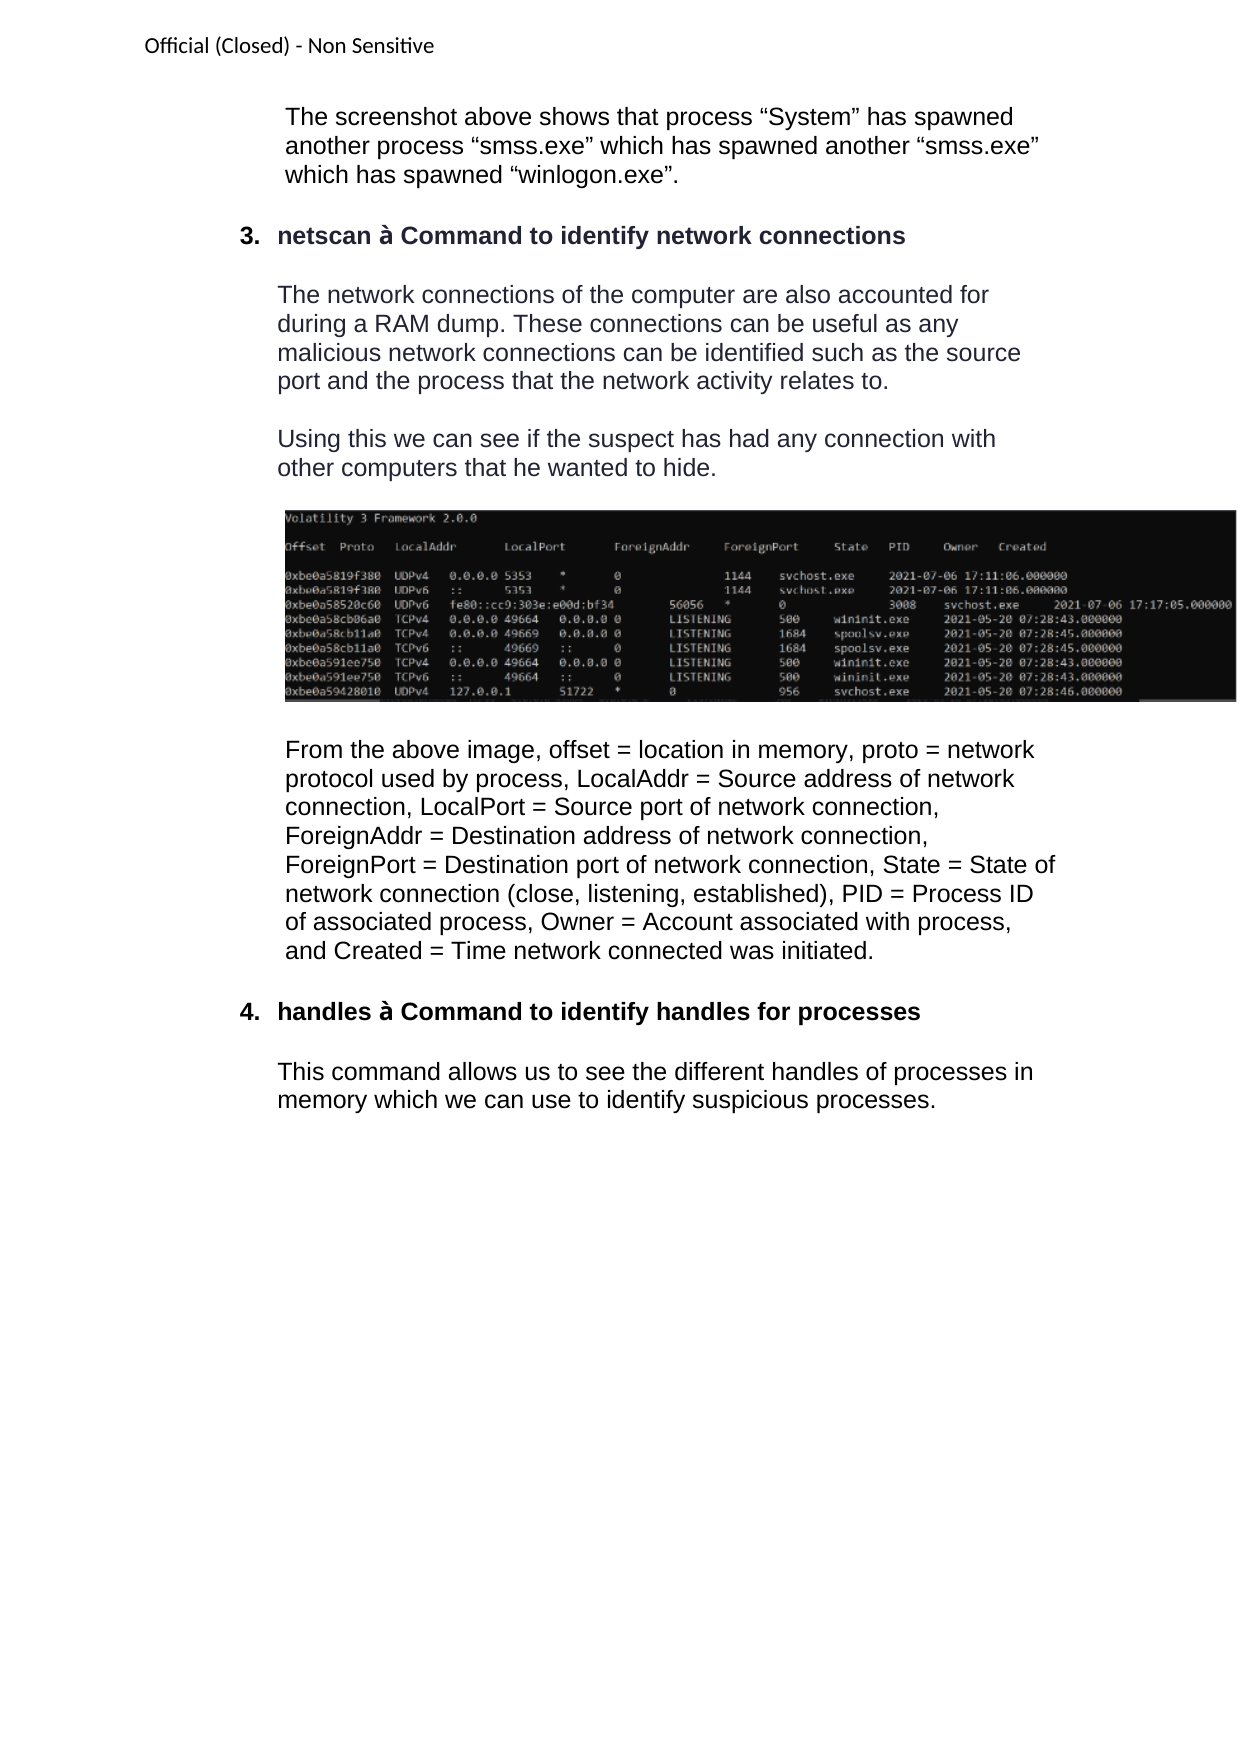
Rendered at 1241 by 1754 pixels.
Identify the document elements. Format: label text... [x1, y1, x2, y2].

list Using this we can see if the suspect has had any connection with other computers that he wanted to hide. [718, 424, 1060, 481]
list From the above image, offset = location in memory, proto = network protocol used by process, LocalAddr = Source address of network connection, LocalPort = Source port of network connection, ForeignAddr = Destination address of network connection, ForeignPort = Destination port of network connection, State = State of network connection (close, listening, established), PID = Process ID of associated process, Owner = Account associated with process, and Created = Time network connected was initiated. [285, 735, 1060, 965]
list netscan à Command to identify network connections [239, 217, 379, 251]
list The network connections of the computer are also accounted for during a RAM dump. These connections can be useful as any malicious network connections can be identified such as the source port and the process that the network activity relates to. [890, 280, 1060, 395]
list netscan à Command to identify network connections [393, 217, 1060, 251]
list handles à Command to identify handles for processes [239, 994, 1060, 1028]
list The screenshot above shows that process “System” has spawned another process “smss.exe” which has spawned another “smss.exe” which has spawned “winlogon.exe”. [285, 102, 1060, 188]
text This command allows us to see the different handles of processes in memory which we can use to identify suspicious processes. [277, 1056, 1060, 1114]
picture [285, 510, 1237, 702]
